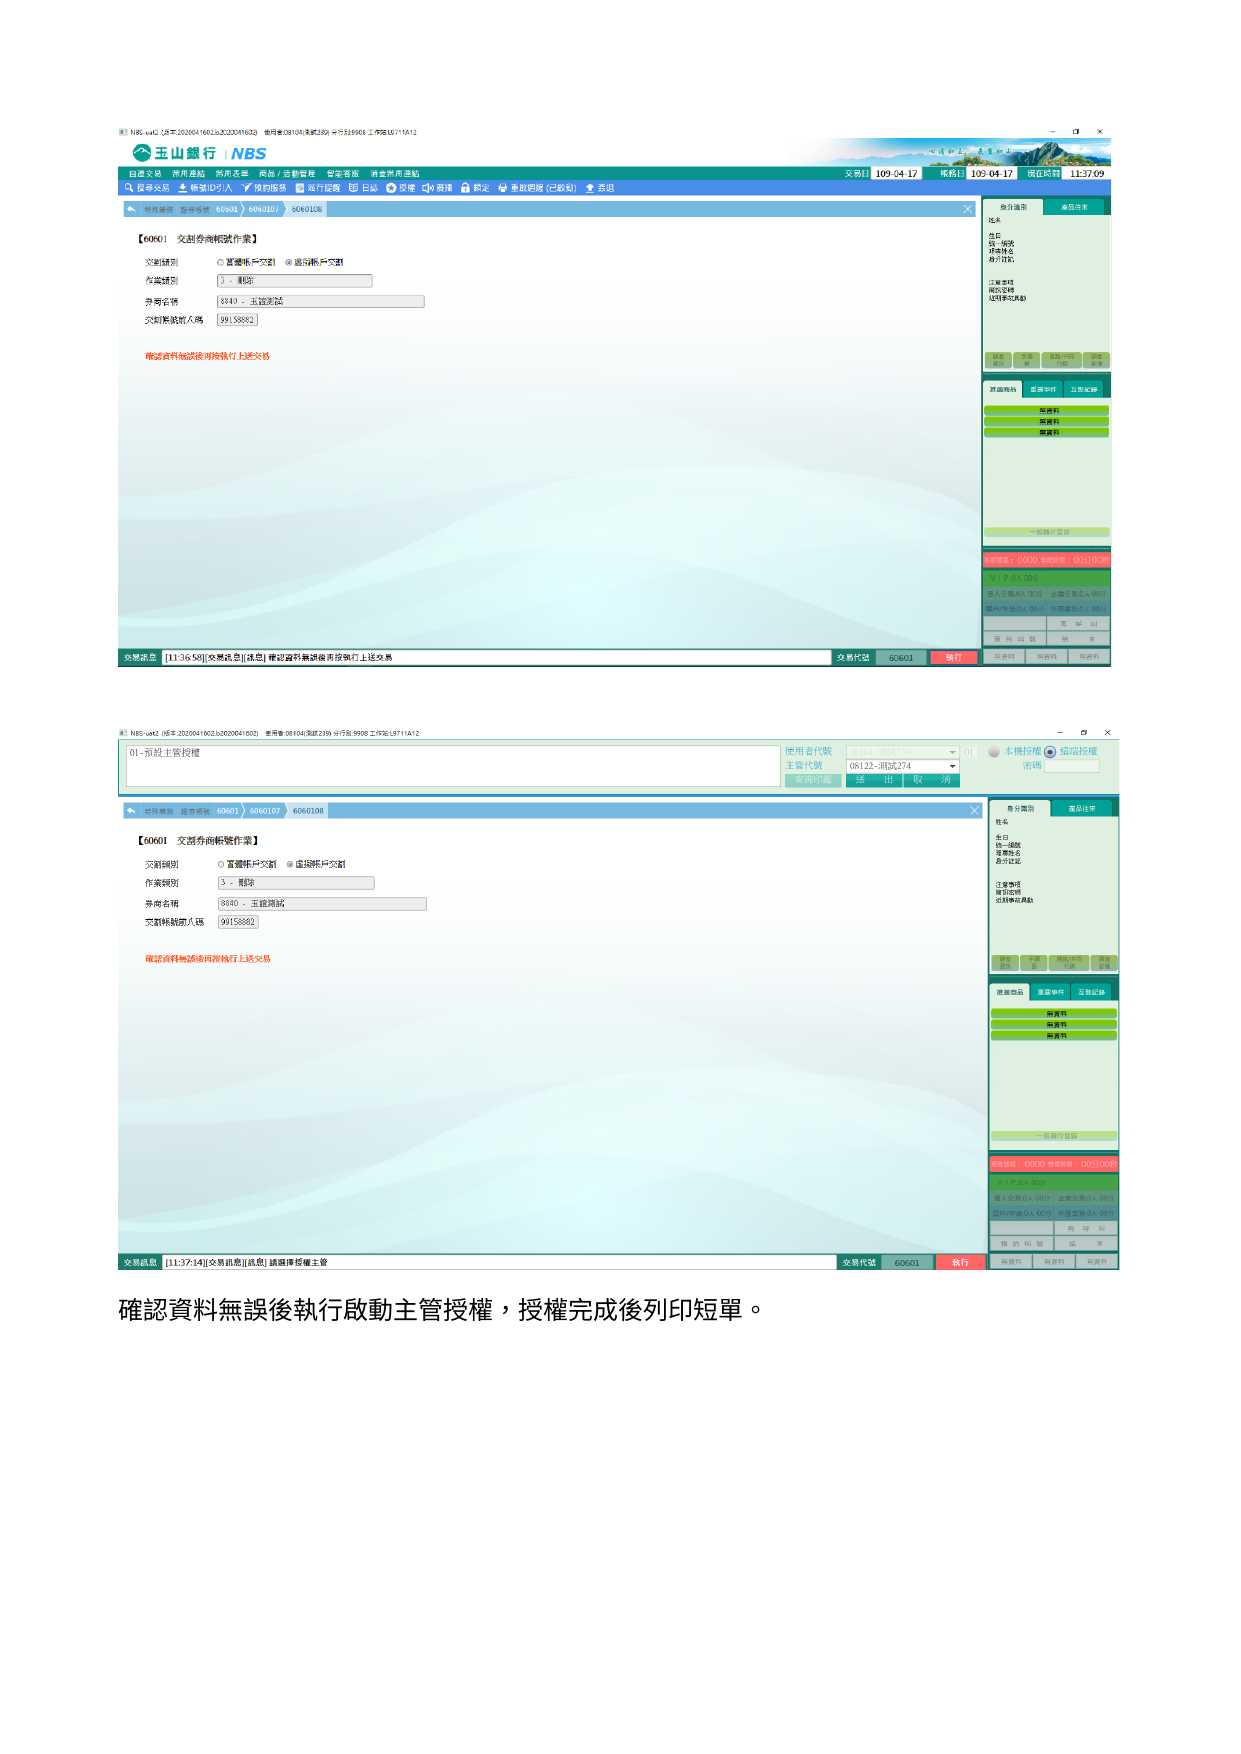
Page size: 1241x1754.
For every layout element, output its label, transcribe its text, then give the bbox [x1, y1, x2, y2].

picture [118, 127, 1112, 667]
text 確認資料無誤後執行啟動主管授權，授權完成後列印短單。 [118, 727, 1122, 1327]
